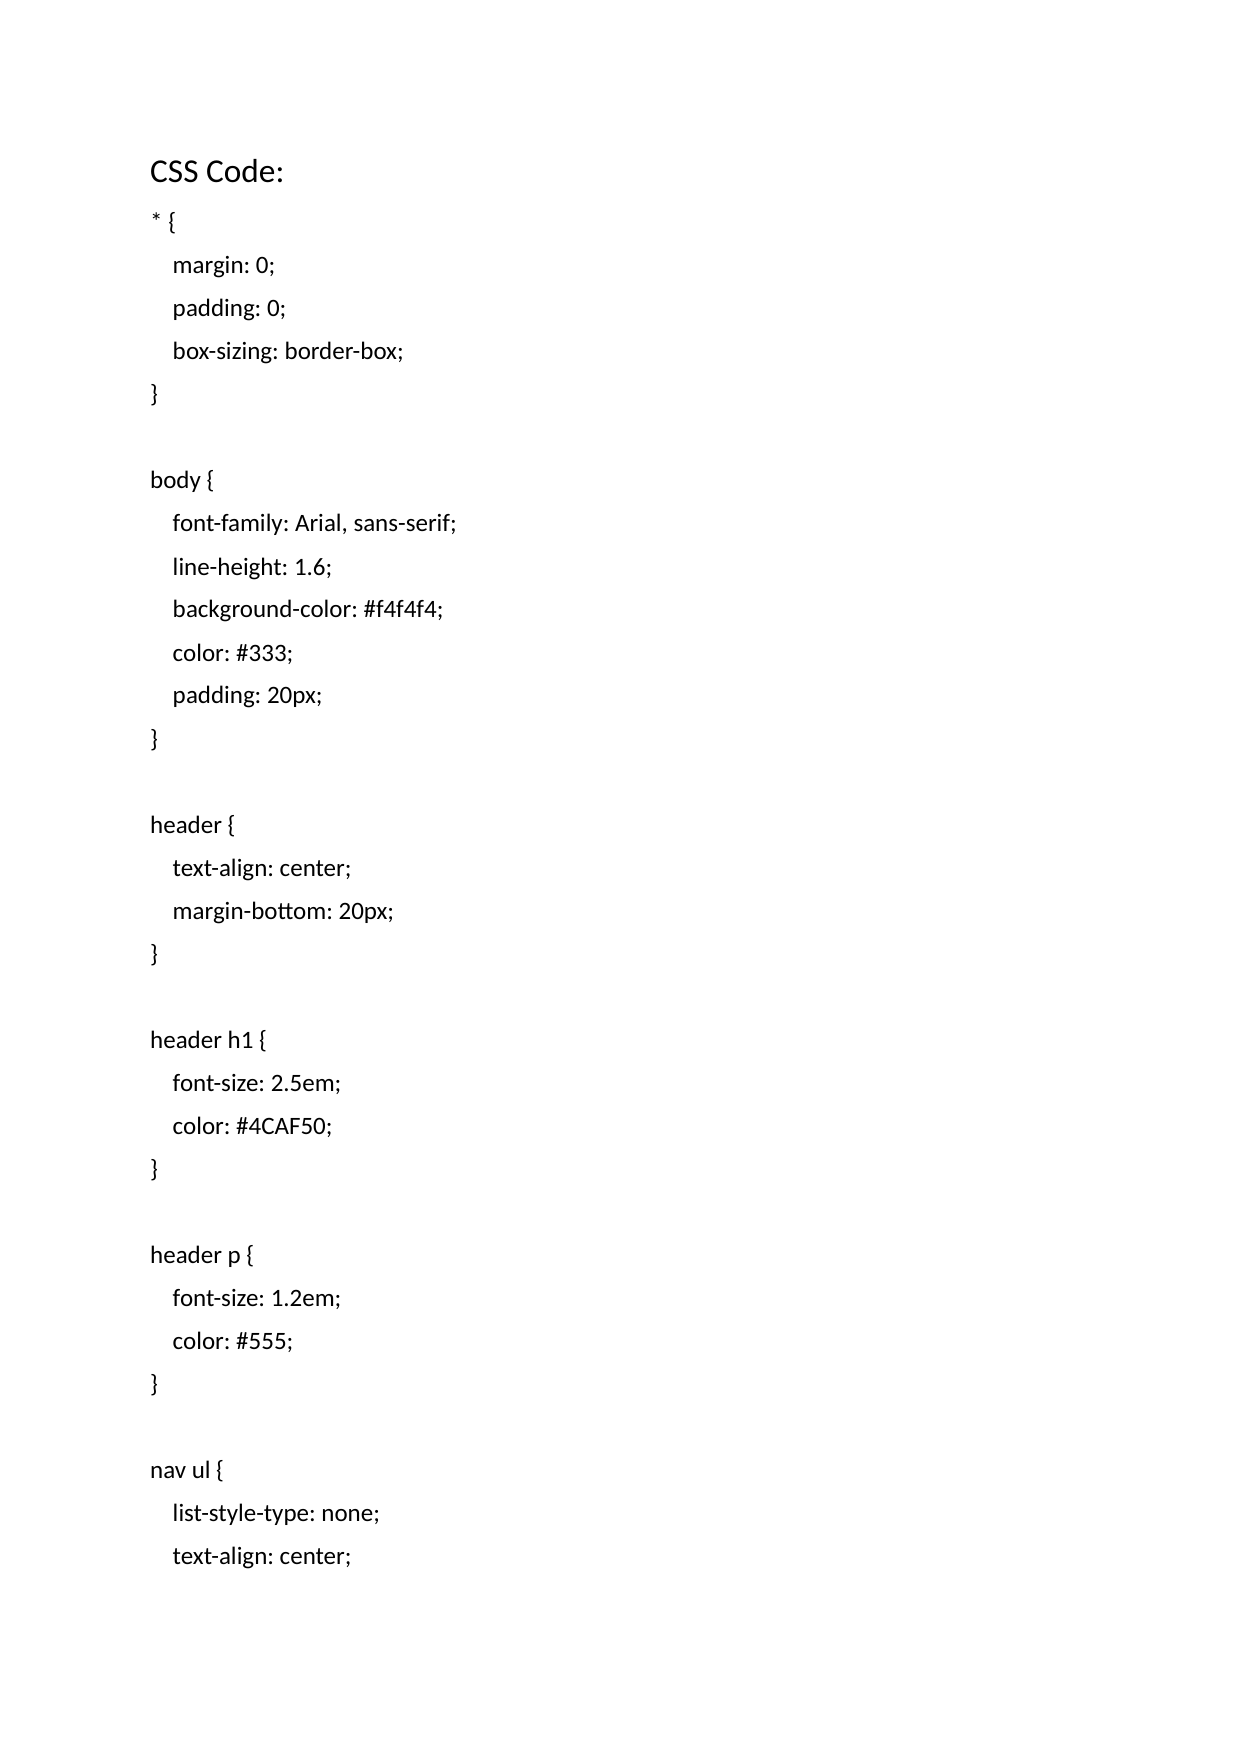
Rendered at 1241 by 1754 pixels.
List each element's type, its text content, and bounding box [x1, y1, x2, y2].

text header h1 { [150, 1024, 1090, 1054]
text } [150, 938, 1090, 968]
text color: #333; [150, 637, 1090, 667]
text body { [150, 464, 1090, 495]
text margin: 0; [150, 249, 1090, 280]
text nav ul { [150, 1454, 1090, 1484]
text list-style-type: none; [150, 1497, 1090, 1528]
text font-family: Arial, sans-serif; [150, 508, 1090, 538]
text font-size: 2.5em; [150, 1067, 1090, 1097]
text } [150, 1153, 1090, 1183]
text text-align: center; [150, 1540, 1090, 1571]
text } [150, 1368, 1090, 1398]
text color: #555; [150, 1325, 1090, 1356]
text font-size: 1.2em; [150, 1282, 1090, 1312]
text padding: 20px; [150, 680, 1090, 710]
text margin-bottom: 20px; [150, 895, 1090, 925]
text padding: 0; [150, 292, 1090, 323]
text background-color: #f4f4f4; [150, 594, 1090, 624]
text header p { [150, 1239, 1090, 1269]
text * { [150, 206, 1090, 237]
text CSS Code: [150, 150, 1090, 191]
text line-height: 1.6; [150, 551, 1090, 581]
text color: #4CAF50; [150, 1110, 1090, 1140]
text } [150, 378, 1090, 409]
text header { [150, 809, 1090, 839]
text box-sizing: border-box; [150, 336, 1090, 366]
text } [150, 723, 1090, 753]
text text-align: center; [150, 852, 1090, 882]
